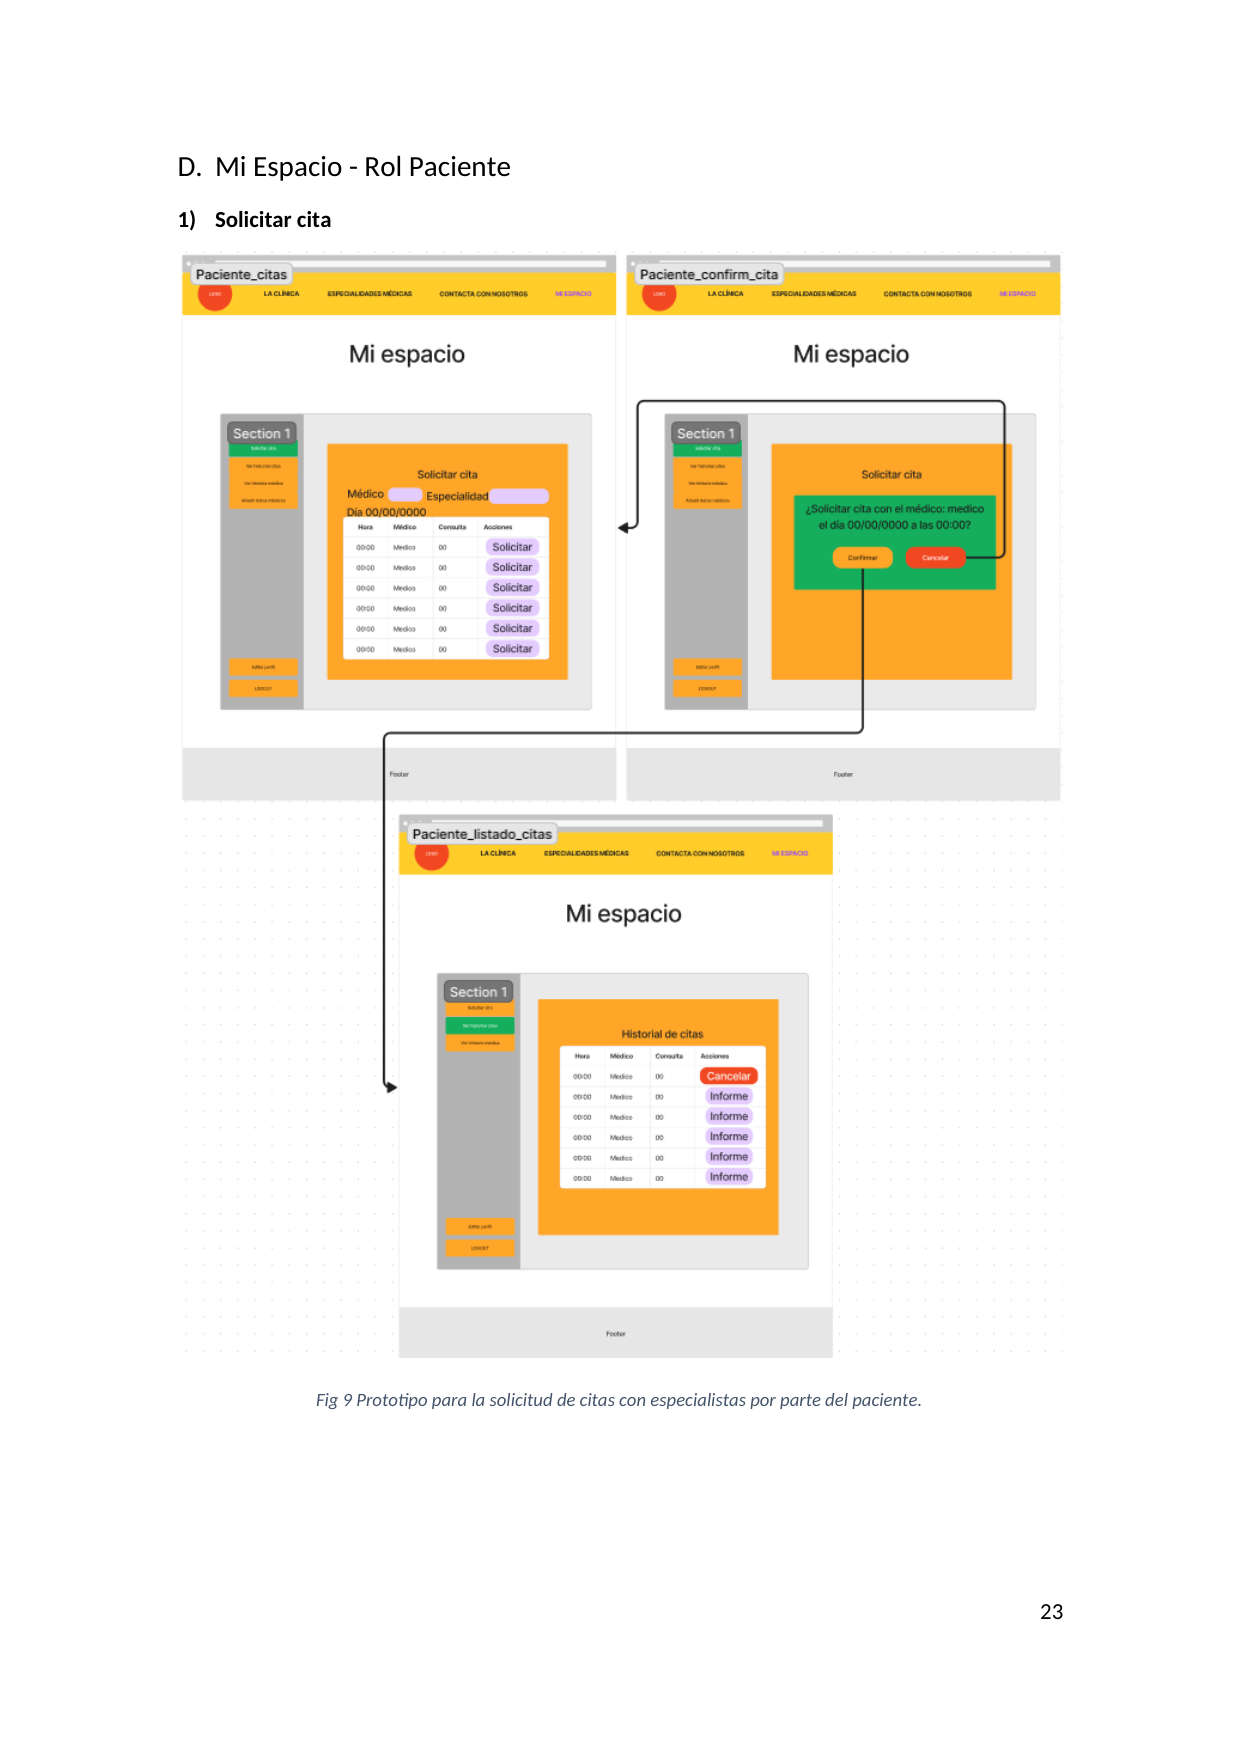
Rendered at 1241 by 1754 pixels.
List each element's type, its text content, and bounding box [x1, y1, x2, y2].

list Mi Espacio - Rol Paciente [177, 148, 1063, 183]
picture [177, 247, 1063, 1358]
text Fig 9 Prototipo para la solicitud de citas con especialistas por parte del paciente. [177, 1388, 1063, 1411]
list Solicitar cita [177, 205, 1063, 233]
